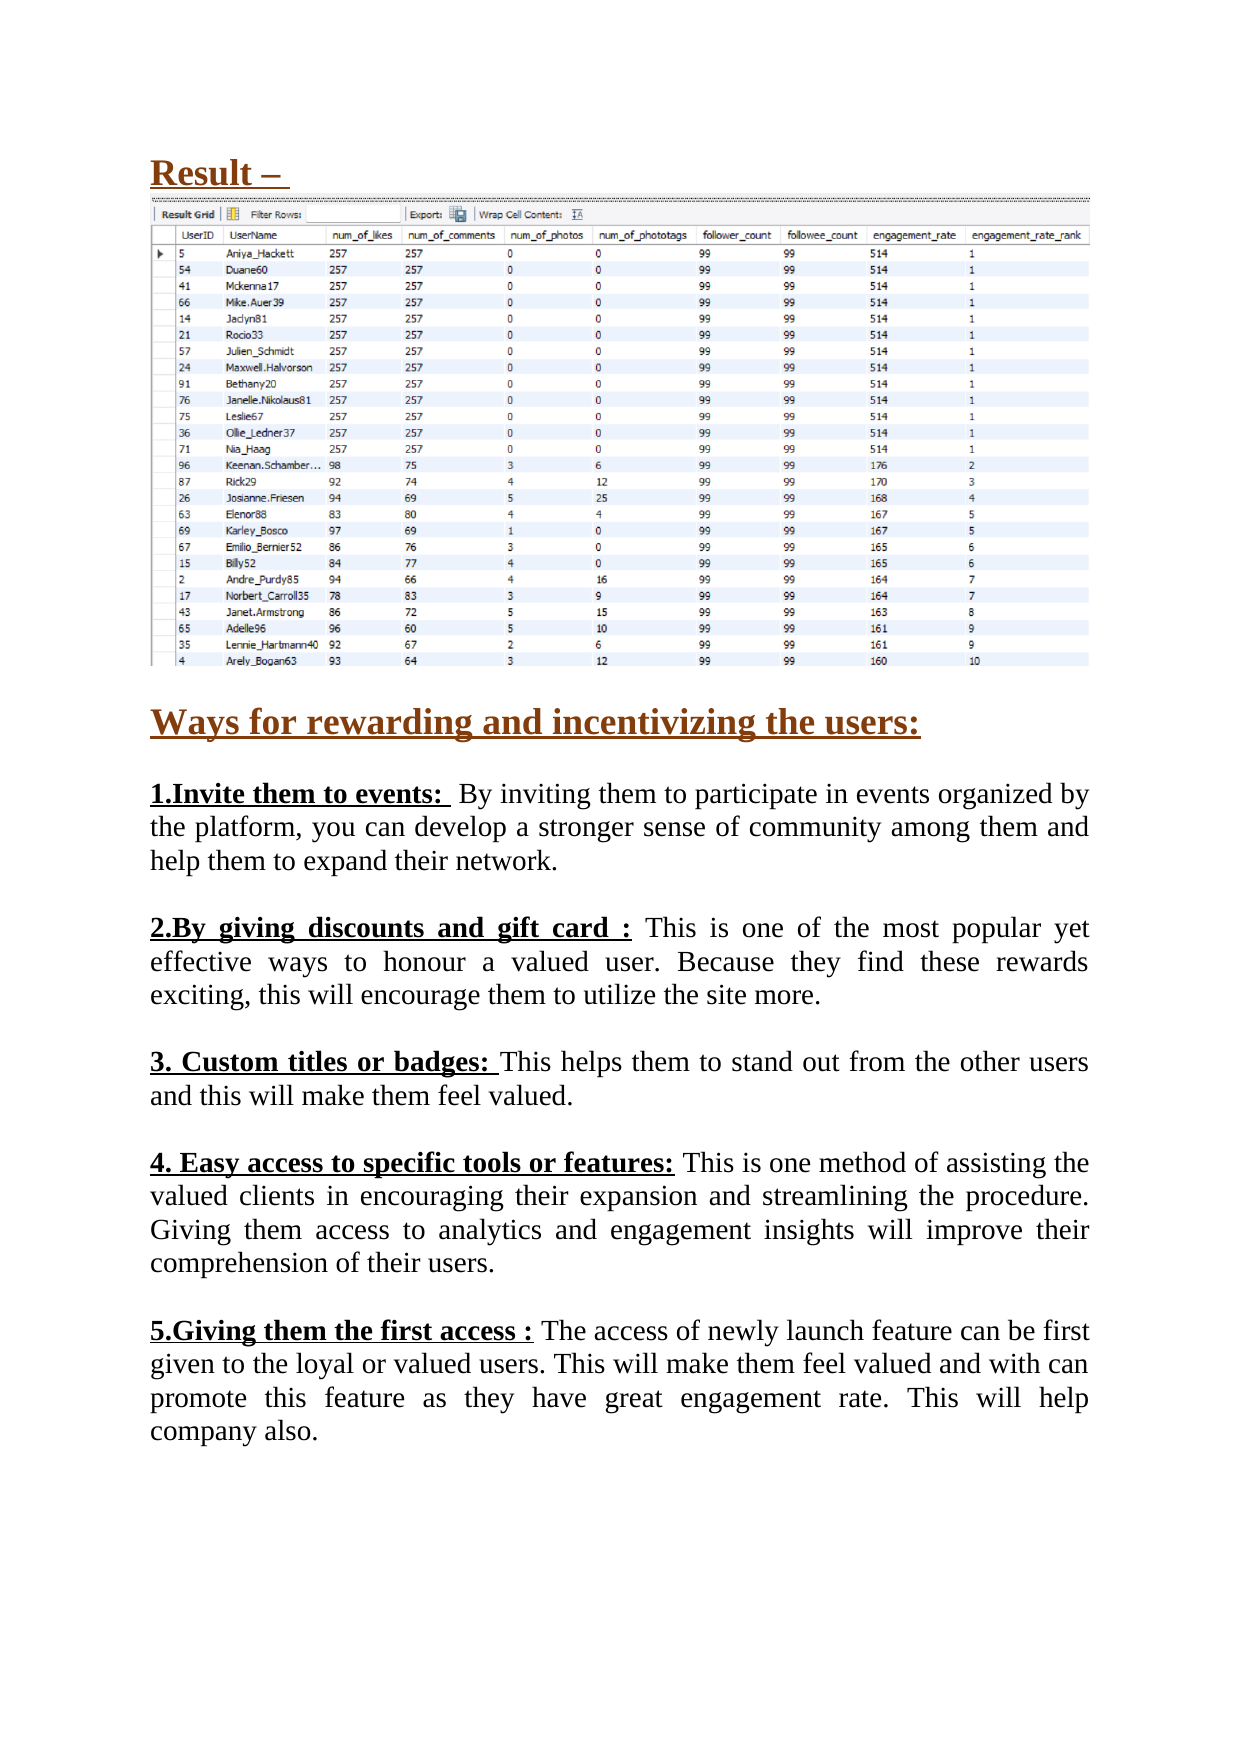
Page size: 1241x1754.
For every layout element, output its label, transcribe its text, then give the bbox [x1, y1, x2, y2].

text Ways for rewarding and incentivizing the users: [150, 699, 1090, 742]
text 3. Custom titles or badges: This helps them to stand out from the other users and this will make them feel valued. [150, 1044, 1090, 1111]
text 5.Giving them the first access : The access of newly launch feature can be first given to the loyal or valued users. This will make them feel valued and with can promote this feature as they have great engagement rate. This will help company also. [150, 1313, 1090, 1447]
text 4. Easy access to specific tools or features: This is one method of assisting the valued clients in encouraging their expansion and streamlining the procedure. Giving them access to analytics and engagement insights will improve their comprehension of their users. [150, 1145, 1090, 1279]
text 1.Invite them to events: By inviting them to participate in events organized by the platform, you can develop a stronger sense of community among them and help them to expand their network. [150, 776, 1090, 877]
text Result – [150, 150, 1090, 193]
picture [150, 193, 1091, 666]
text 2.By giving discounts and gift card : This is one of the most popular yet effective ways to honour a valued user. Because they find these rewards exciting, this will encourage them to utilize the site more. [150, 910, 1090, 1011]
